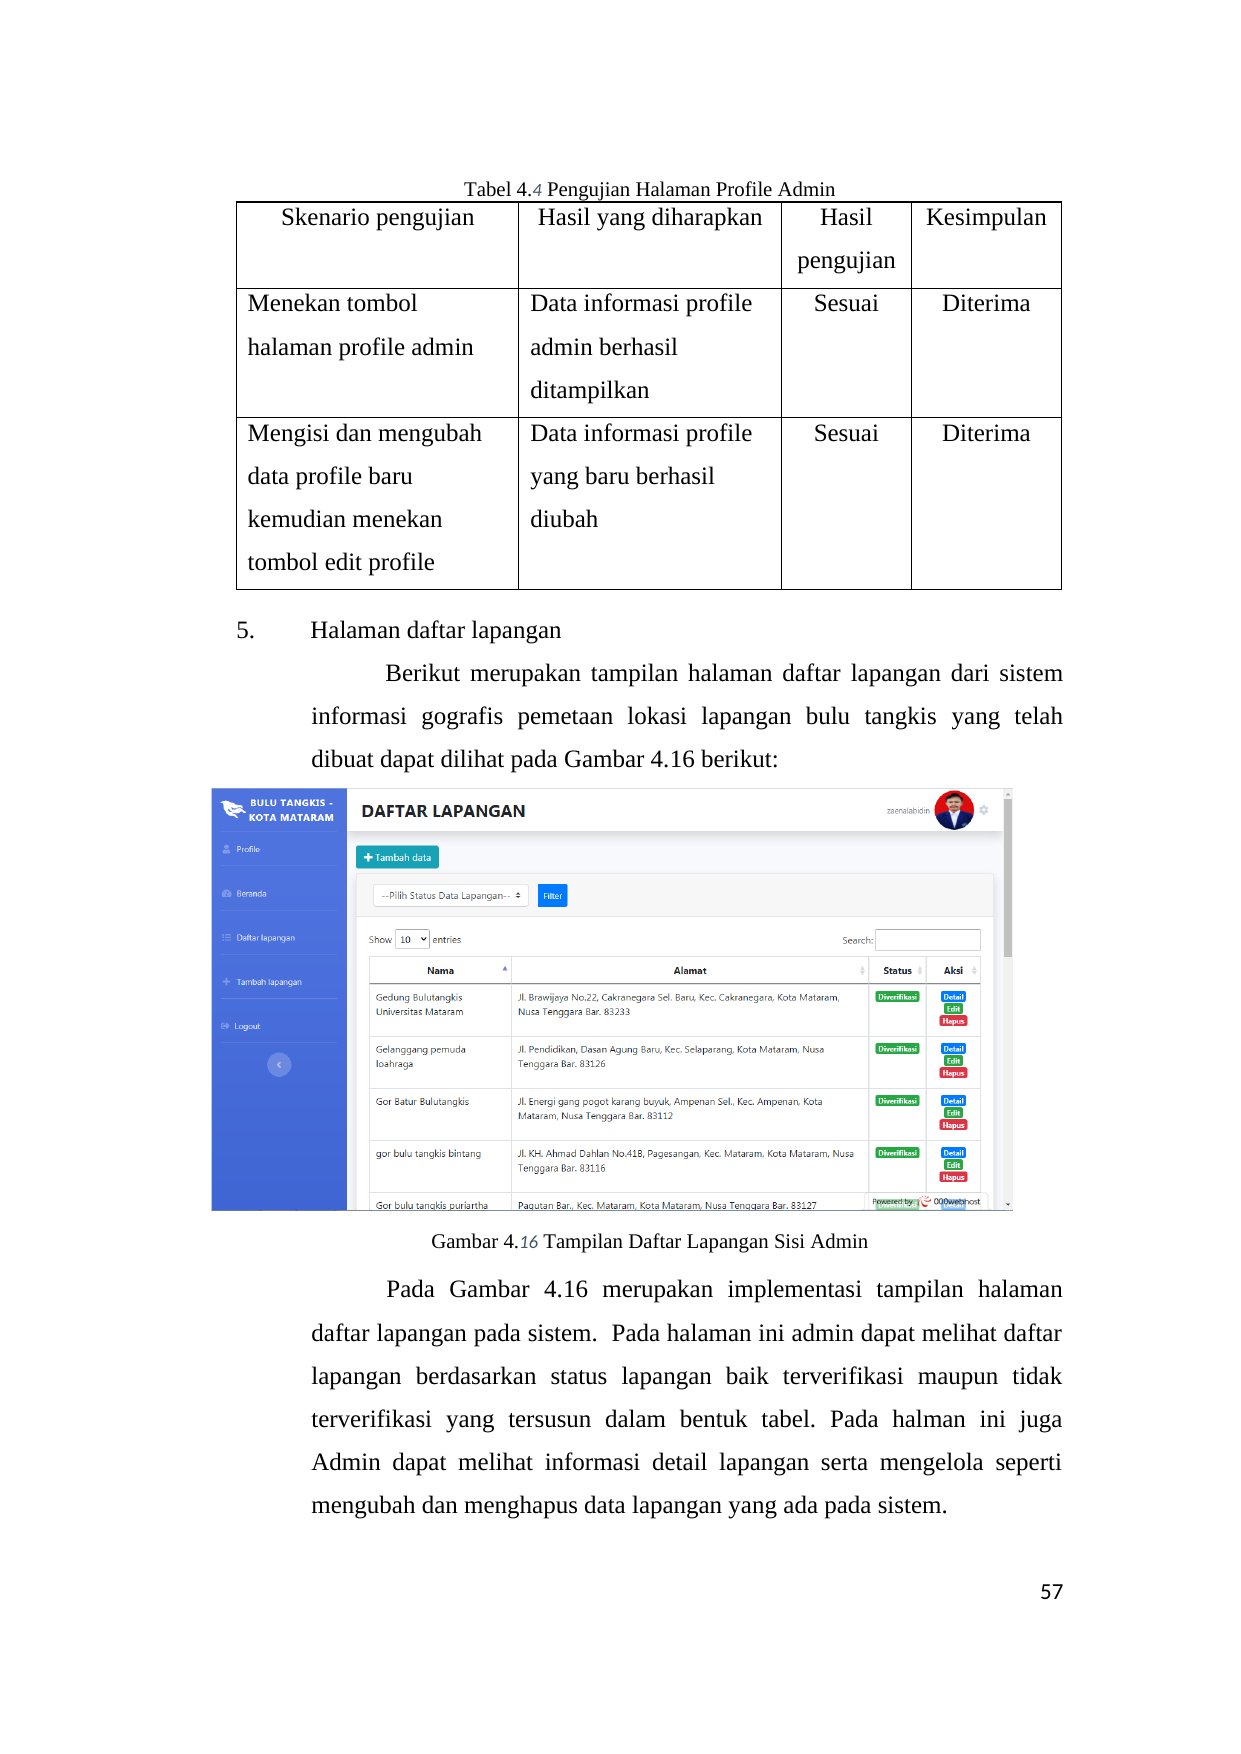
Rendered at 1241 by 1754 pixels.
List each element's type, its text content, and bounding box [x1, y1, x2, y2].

table_cell Menekan tombol halaman profile admin [237, 289, 518, 417]
table_cell Diterima [912, 289, 1061, 417]
table_cell Data informasi profile yang baru berhasil diubah [519, 418, 781, 589]
table_cell Data informasi profile admin berhasil ditampilkan [519, 289, 781, 417]
table_cell Sesuai [782, 289, 911, 417]
table_cell Sesuai [782, 418, 911, 589]
picture [211, 787, 1013, 1211]
table_header Kesimpulan [912, 203, 1061, 287]
table_header Hasil pengujian [782, 203, 911, 287]
text Gambar 4.16 Tampilan Daftar Lapangan Sisi Admin [236, 1229, 1063, 1254]
table_cell Mengisi dan mengubah data profile baru kemudian menekan tombol edit profile [237, 418, 518, 589]
list Halaman daftar lapangan [236, 615, 1063, 644]
table_header Skenario pengujian [237, 203, 518, 287]
table_header Hasil yang diharapkan [519, 203, 781, 287]
table_cell Diterima [912, 418, 1061, 589]
text Berikut merupakan tampilan halaman daftar lapangan dari sistem informasi gografis pemetaan lokasi lapangan bulu tangkis yang telah dibuat dapat dilihat pada Gambar 4.16 berikut: [311, 658, 1063, 773]
text Pada Gambar 4.16 merupakan implementasi tampilan halaman daftar lapangan pada sistem. Pada halaman ini admin dapat melihat daftar lapangan berdasarkan status lapangan baik terverifikasi maupun tidak terverifikasi yang tersusun dalam bentuk tabel. Pada halman ini juga Admin dapat melihat informasi detail lapangan serta mengelola seperti mengubah dan menghapus data lapangan yang ada pada sistem. [311, 1274, 1063, 1519]
